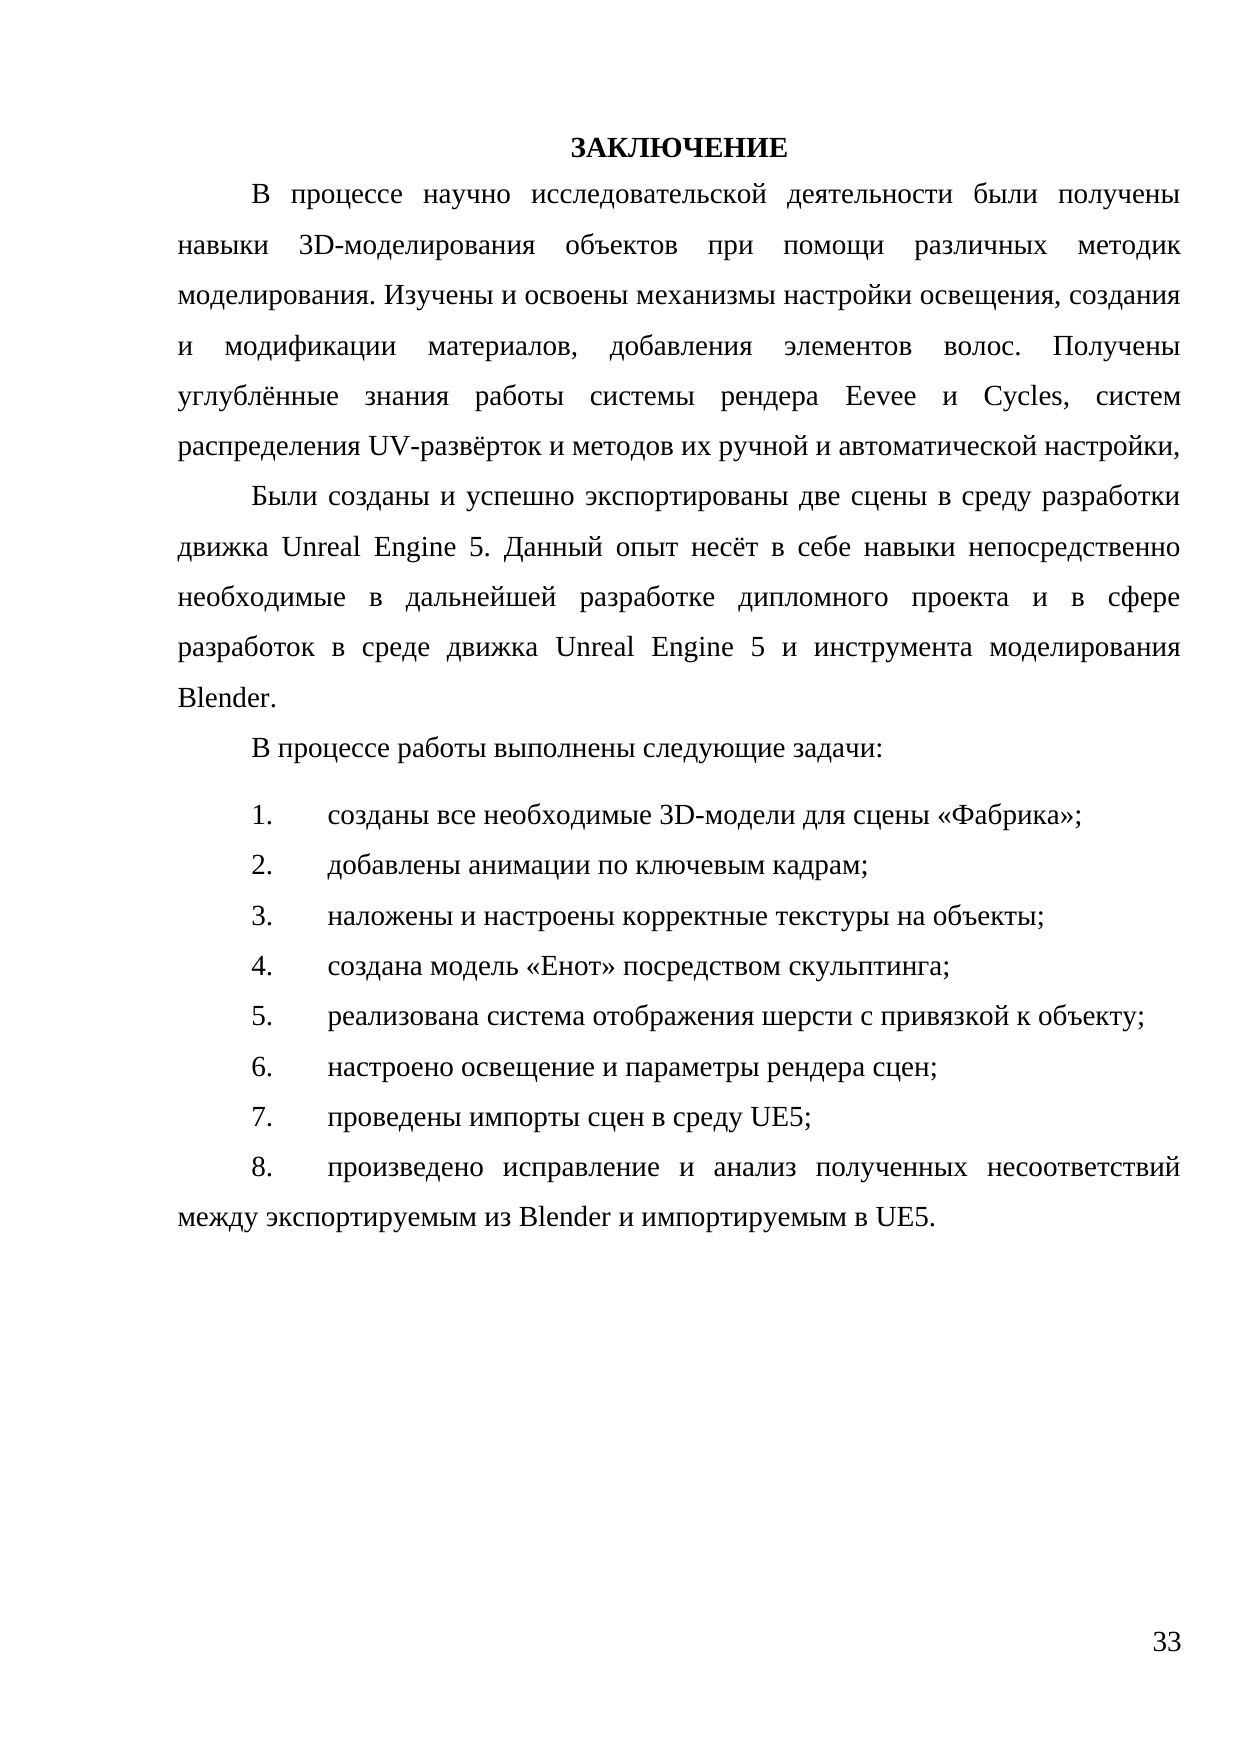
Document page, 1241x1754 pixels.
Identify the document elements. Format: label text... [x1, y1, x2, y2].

text ЗАКЛЮЧЕНИЕ [177, 131, 1181, 164]
list реализована система отображения шерсти с привязкой к объекту; [177, 998, 1181, 1032]
list добавлены анимации по ключевым кадрам; [177, 847, 1181, 881]
text Были созданы и успешно экспортированы две сцены в среду разработки движка Unreal Engine 5. Данный опыт несёт в себе навыки непосредственно необходимые в дальнейшей разработке дипломного проекта и в сфере разработок в среде движка Unreal Engine 5 и инструмента моделирования Blender. [177, 478, 1181, 713]
text В процессе работы выполнены следующие задачи: [177, 730, 1181, 764]
list проведены импорты сцен в среду UE5; [177, 1099, 1181, 1132]
list настроено освещение и параметры рендера сцен; [177, 1049, 1181, 1082]
list создана модель «Енот» посредством скульптинга; [177, 948, 1181, 982]
list наложены и настроены корректные текстуры на объекты; [177, 898, 1181, 931]
list произведено исправление и анализ полученных несоответствий между экспортируемым из Blender и импортируемым в UE5. [177, 1149, 1181, 1233]
text В процессе научно исследовательской деятельности были получены навыки 3D-моделирования объектов при помощи различных методик моделирования. Изучены и освоены механизмы настройки освещения, создания и модификации материалов, добавления элементов волос. Получены углублённые знания работы системы рендера Eevee и Cycles, систем распределения UV-развёрток и методов их ручной и автоматической настройки, [177, 177, 1181, 462]
list созданы все необходимые 3D-модели для сцены «Фабрика»; [177, 797, 1181, 831]
